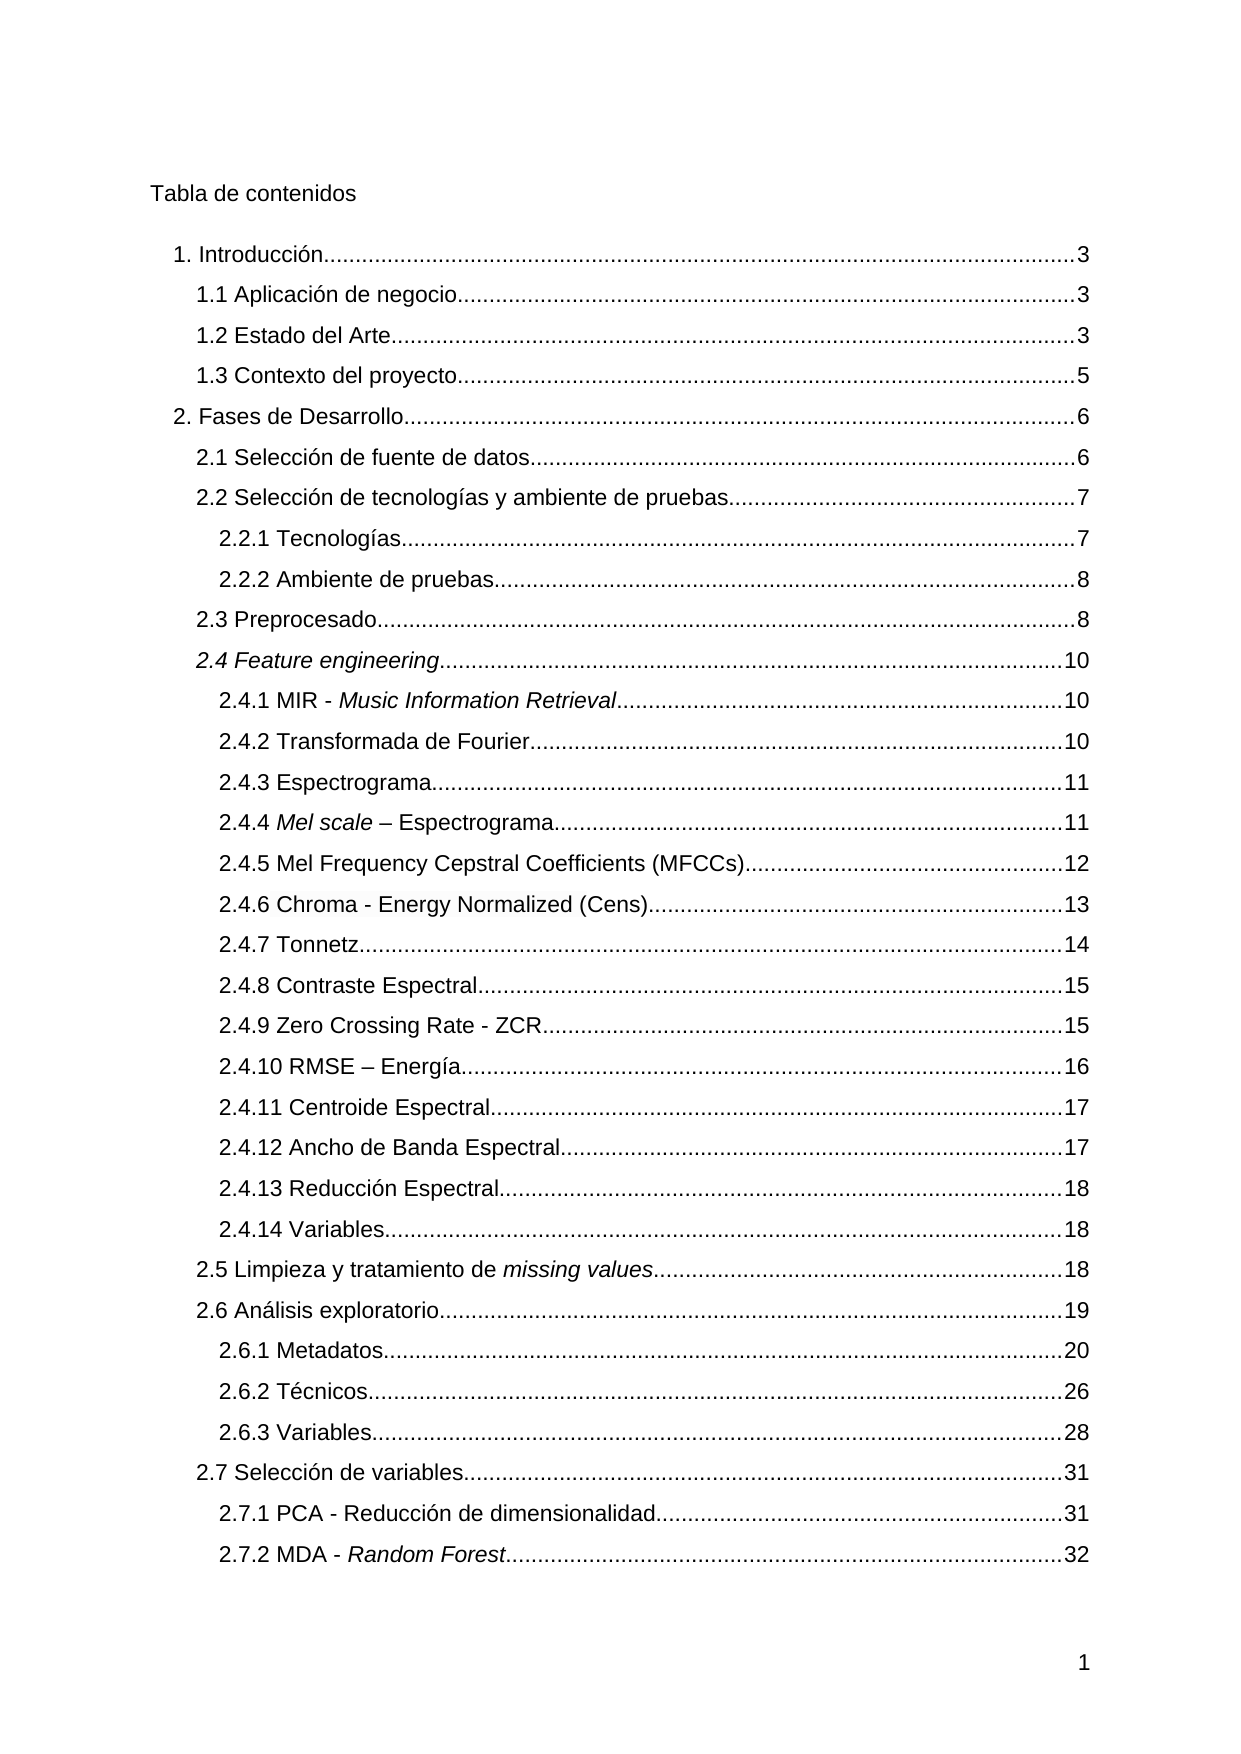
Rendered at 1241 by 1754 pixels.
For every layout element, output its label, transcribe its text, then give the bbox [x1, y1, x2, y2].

text Tabla de contenidos [150, 180, 1090, 207]
